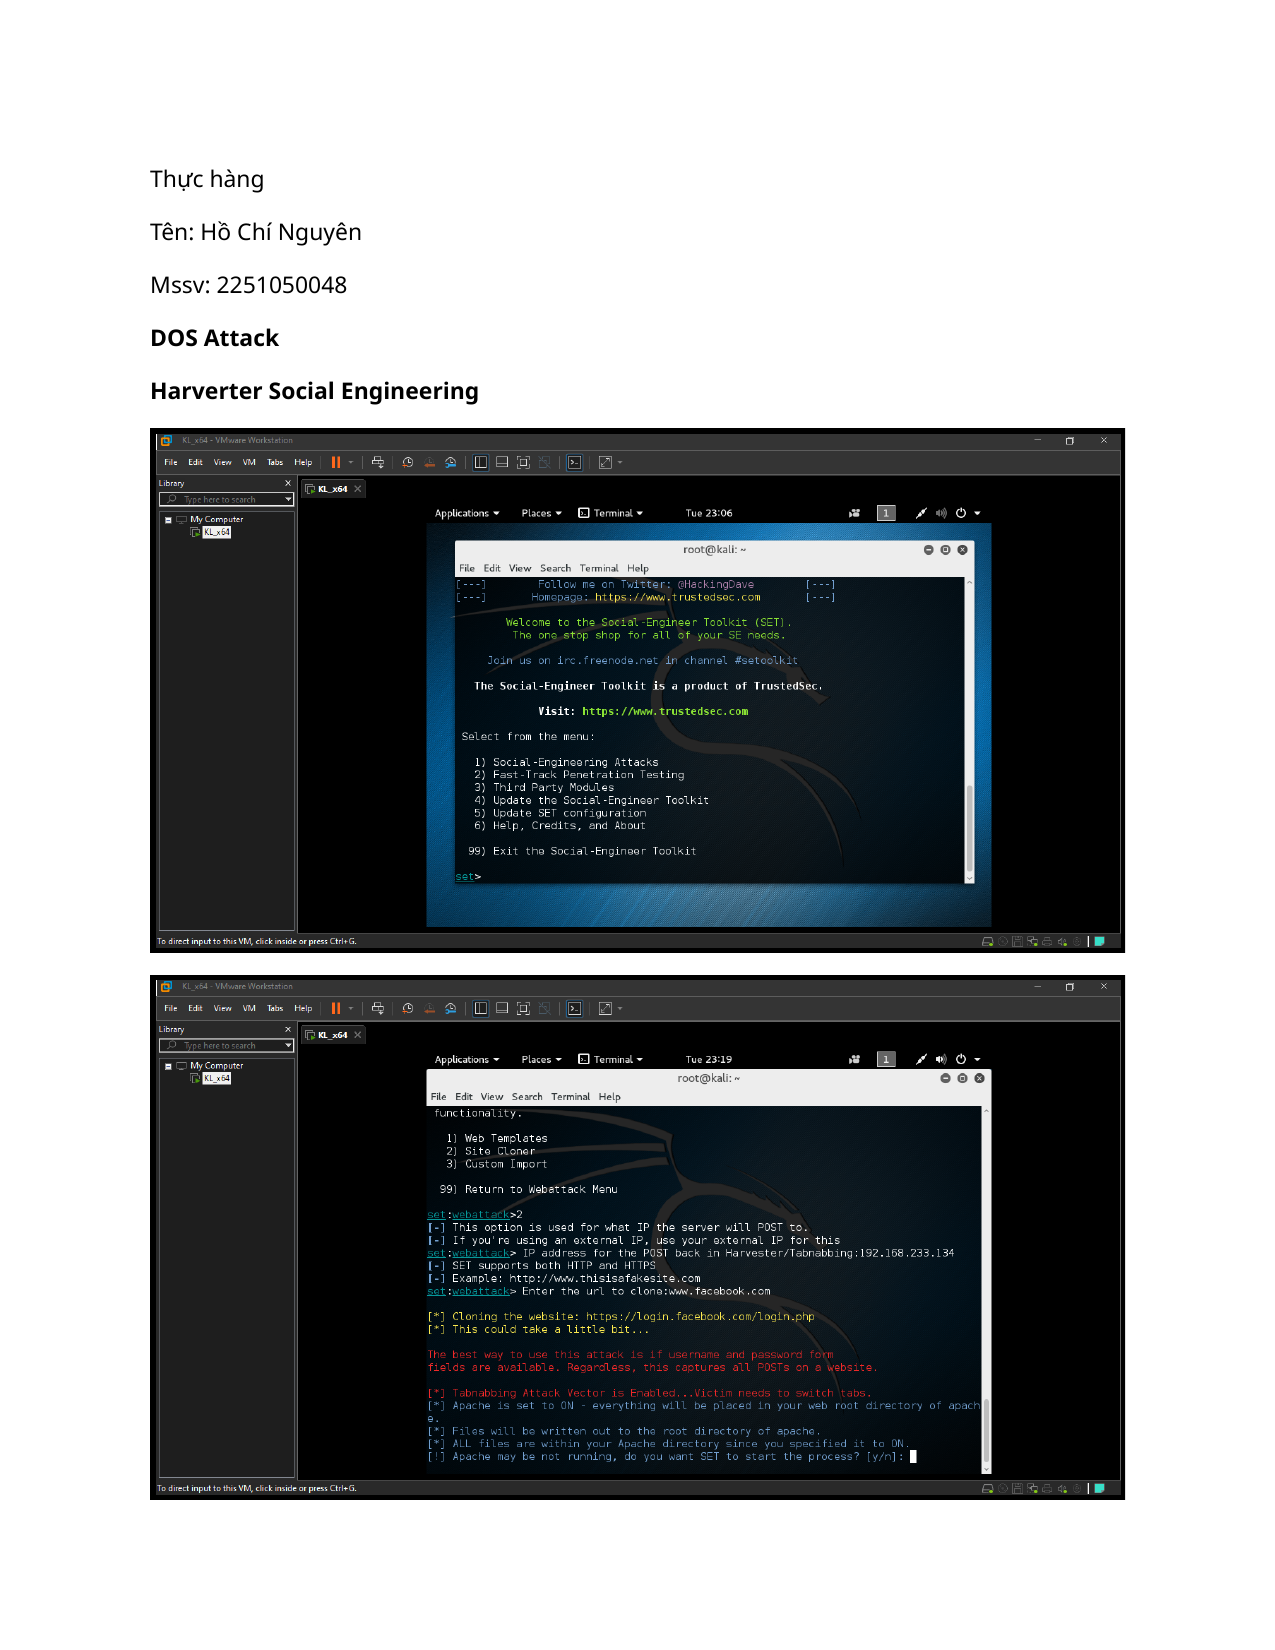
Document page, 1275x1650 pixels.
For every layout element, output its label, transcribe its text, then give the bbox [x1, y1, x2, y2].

text Tên: Hồ Chí Nguyên [150, 216, 1120, 247]
text Thực hàng [150, 162, 1120, 194]
text Mssv: 2251050048 [150, 269, 1120, 300]
text DOS Attack [150, 322, 1120, 353]
text Harverter Social Engineering [150, 375, 1120, 406]
